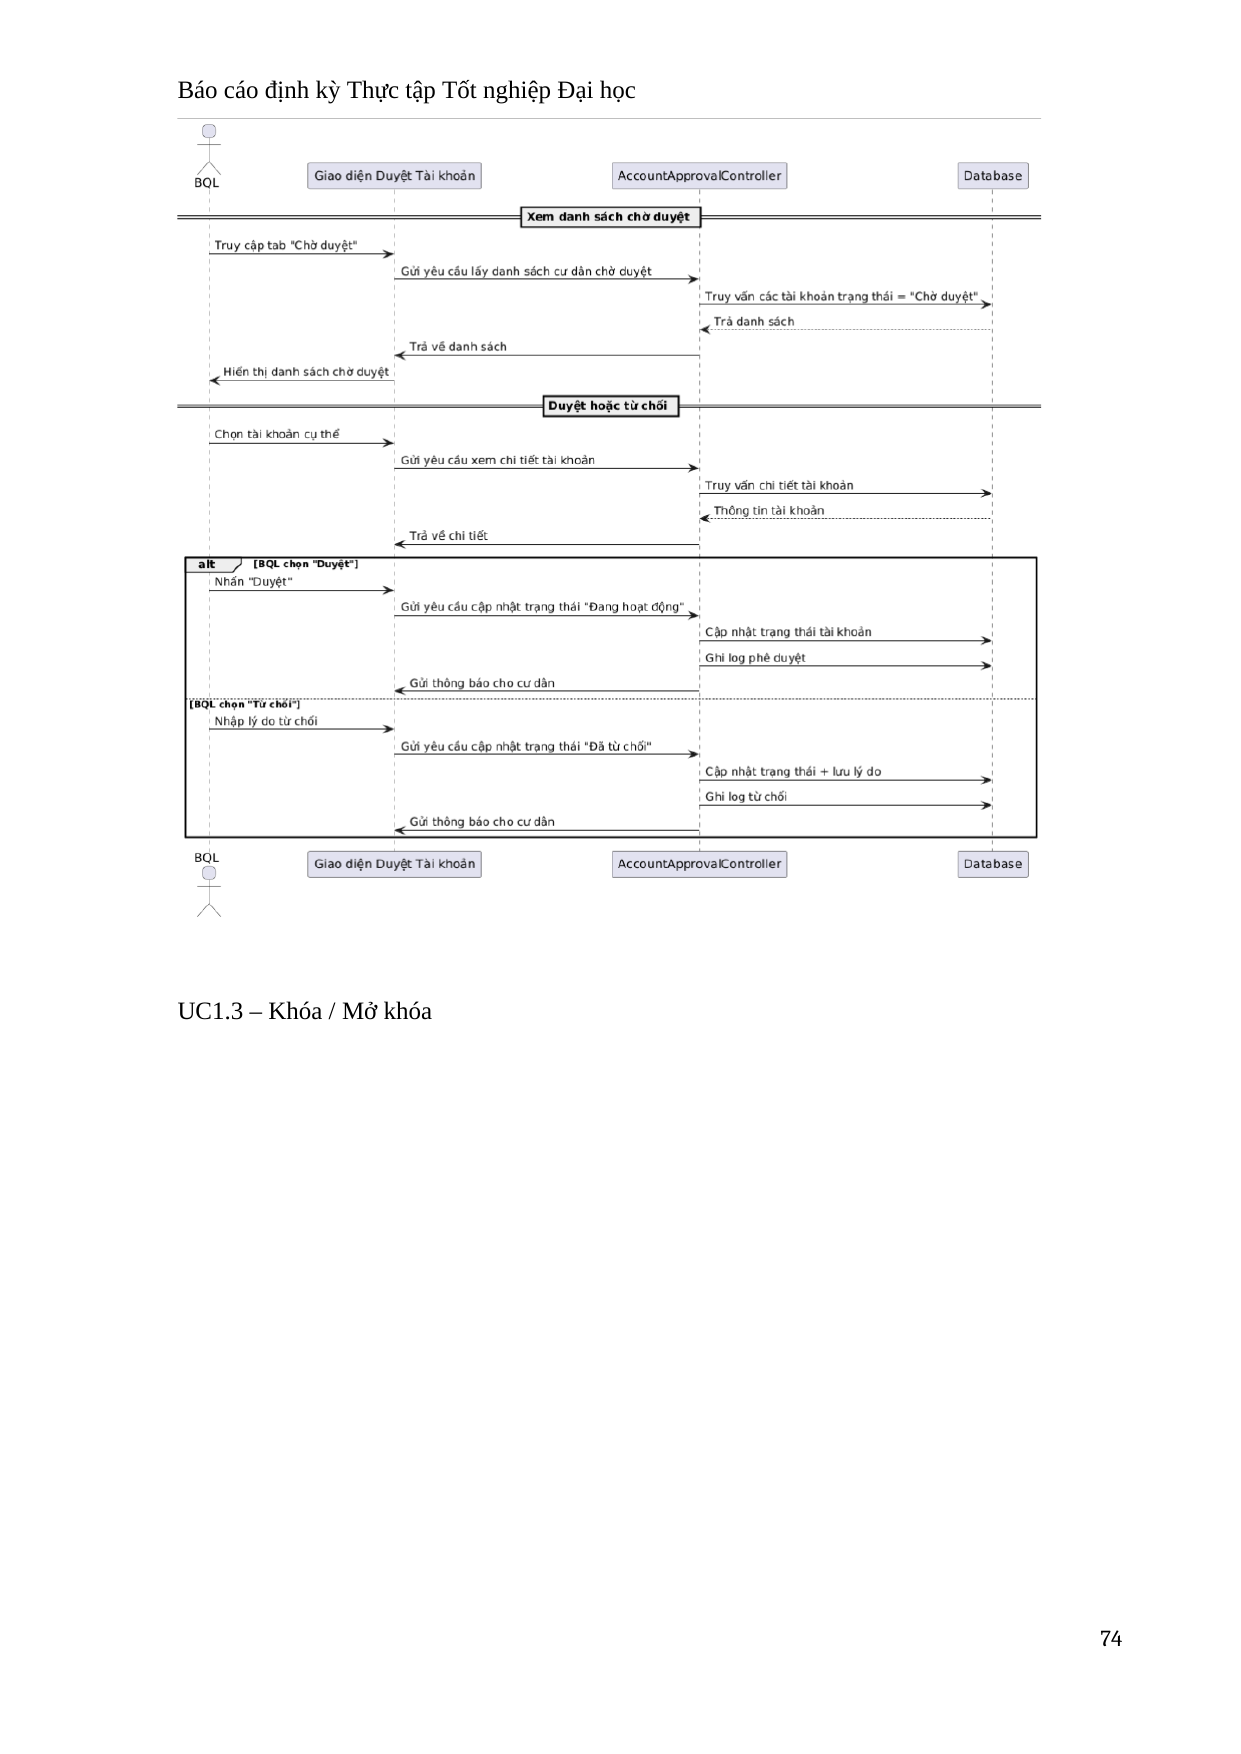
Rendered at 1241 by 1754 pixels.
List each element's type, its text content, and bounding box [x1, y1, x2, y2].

text UC1.3 – Khóa / Mở khóa [177, 996, 1122, 1025]
picture [177, 118, 1042, 918]
